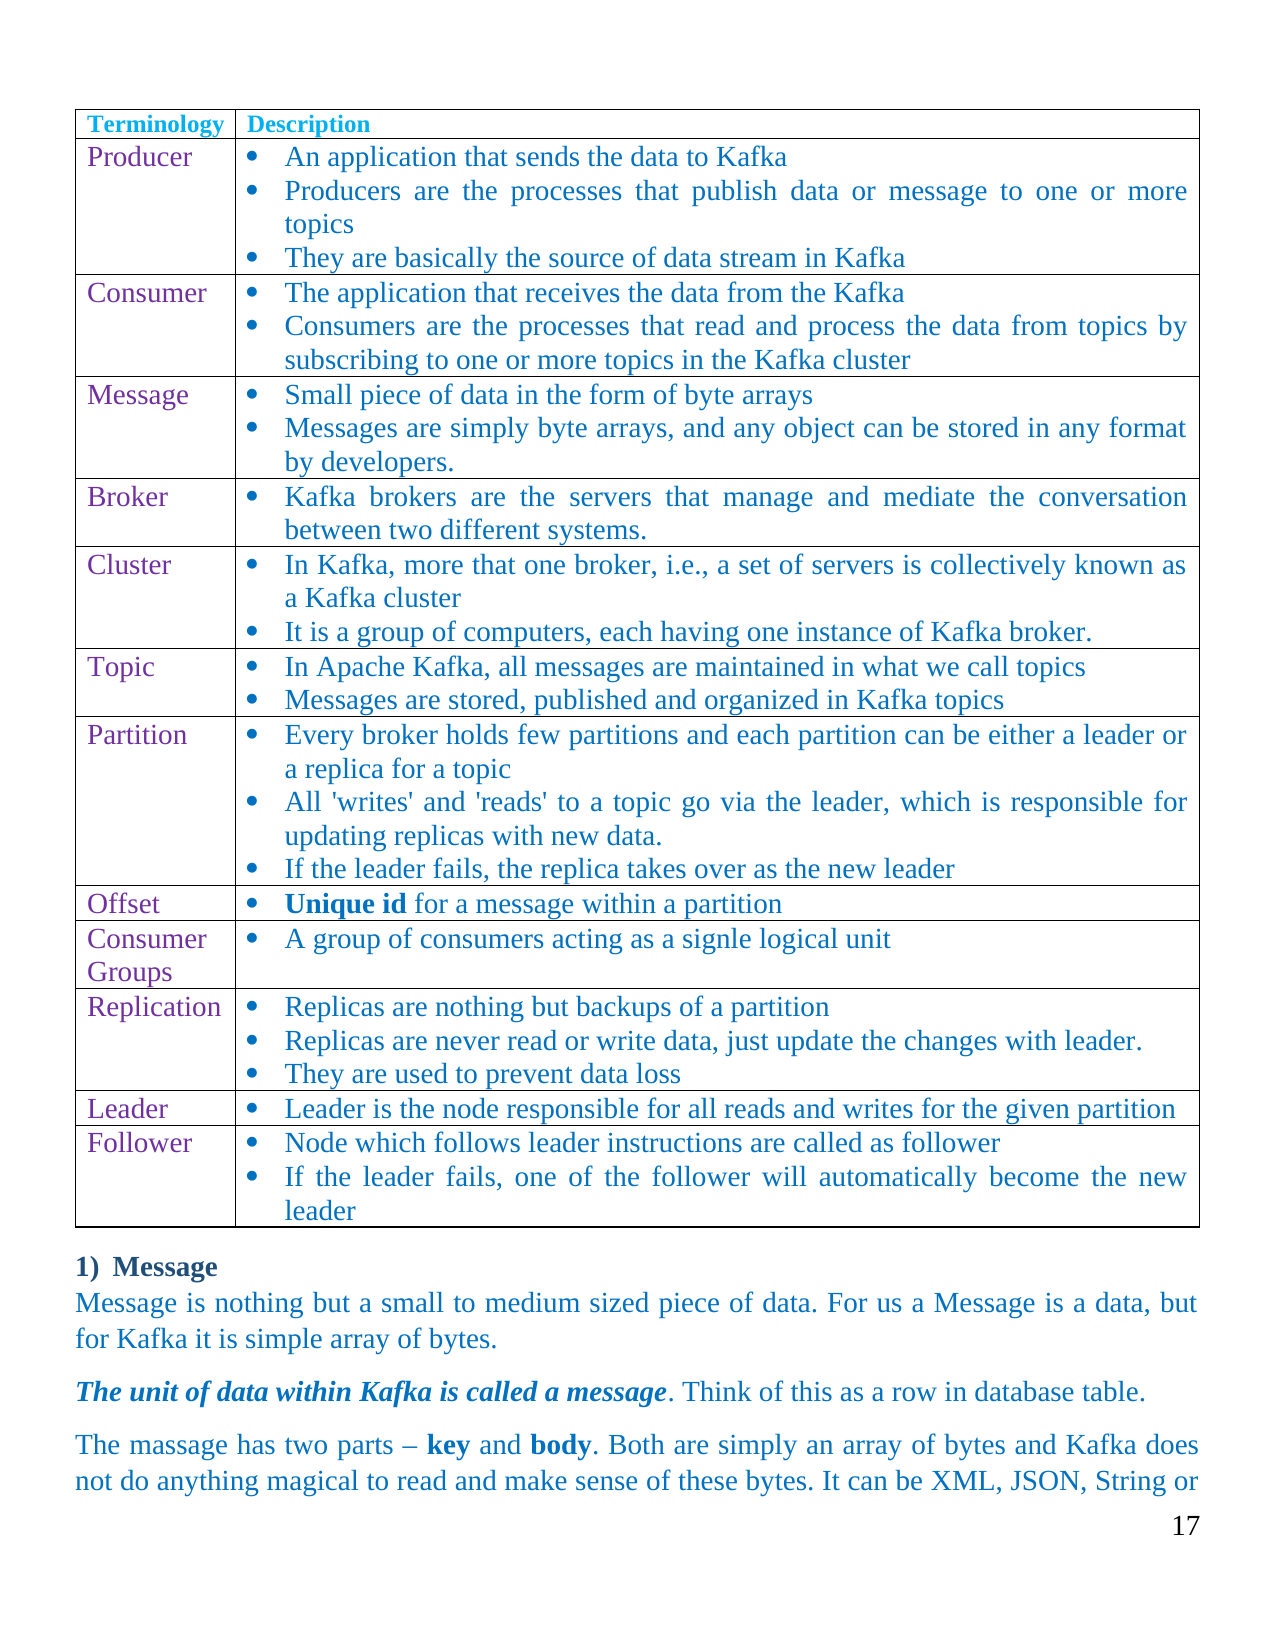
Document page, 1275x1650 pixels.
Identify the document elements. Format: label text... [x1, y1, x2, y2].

table_cell Small piece of data in the form of byte arrays Messages are simply byte arrays, and any object can be stored in any format by developers. [236, 377, 1199, 478]
table_cell Unique id for a message within a partition [236, 886, 1199, 920]
table_cell Consumer Groups [76, 921, 235, 988]
table_cell An application that sends the data to Kafka Producers are the processes that publish data or message to one or more topics They are basically the source of data stream in Kafka [236, 139, 1199, 274]
table_cell Replication [76, 989, 235, 1090]
table_cell Leader [76, 1091, 235, 1124]
table_cell Replicas are nothing but backups of a partition Replicas are never read or write data, just update the changes with leader. They are used to prevent data loss [236, 989, 1199, 1090]
table_cell Broker [76, 479, 235, 546]
table_cell Topic [76, 649, 235, 716]
table_header Description [236, 110, 1199, 138]
table_cell In Kafka, more that one broker, i.e., a set of servers is collectively known as a Kafka cluster It is a group of computers, each having one instance of Kafka broker. [236, 547, 1199, 648]
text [75, 1427, 1200, 1497]
table_cell Node which follows leader instructions are called as follower If the leader fails, one of the follower will automatically become the new leader [236, 1126, 1199, 1226]
table_cell Consumer [76, 275, 235, 376]
text Message is nothing but a small to medium sized piece of data. For us a Message is a data, but for Kafka it is simple array of bytes. [75, 1285, 1200, 1355]
table_cell Producer [76, 139, 235, 274]
table_cell Every broker holds few partitions and each partition can be either a leader or a replica for a topic All 'writes' and 'reads' to a topic go via the leader, which is responsible for updating replicas with new data. If the leader fails, the replica takes over as the new leader [236, 717, 1199, 885]
table_cell In Apache Kafka, all messages are maintained in what we call topics Messages are stored, published and organized in Kafka topics [236, 649, 1199, 716]
table_cell Partition [76, 717, 235, 885]
table_cell Cluster [76, 547, 235, 648]
table_cell A group of consumers acting as a signle logical unit [236, 921, 1199, 988]
table_cell Follower [76, 1126, 235, 1226]
subtitle Message [75, 1249, 1200, 1283]
table_cell Offset [76, 886, 235, 920]
table_cell Message [76, 377, 235, 478]
table_cell Kafka brokers are the servers that manage and mediate the conversation between two different systems. [236, 479, 1199, 546]
text The unit of data within Kafka is called a message. Think of this as a row in database table. [75, 1374, 1200, 1408]
table_cell The application that receives the data from the Kafka Consumers are the processes that read and process the data from topics by subscribing to one or more topics in the Kafka cluster [236, 275, 1199, 376]
table_cell Leader is the node responsible for all reads and writes for the given partition [236, 1091, 1199, 1124]
table_header Terminology [76, 110, 235, 138]
